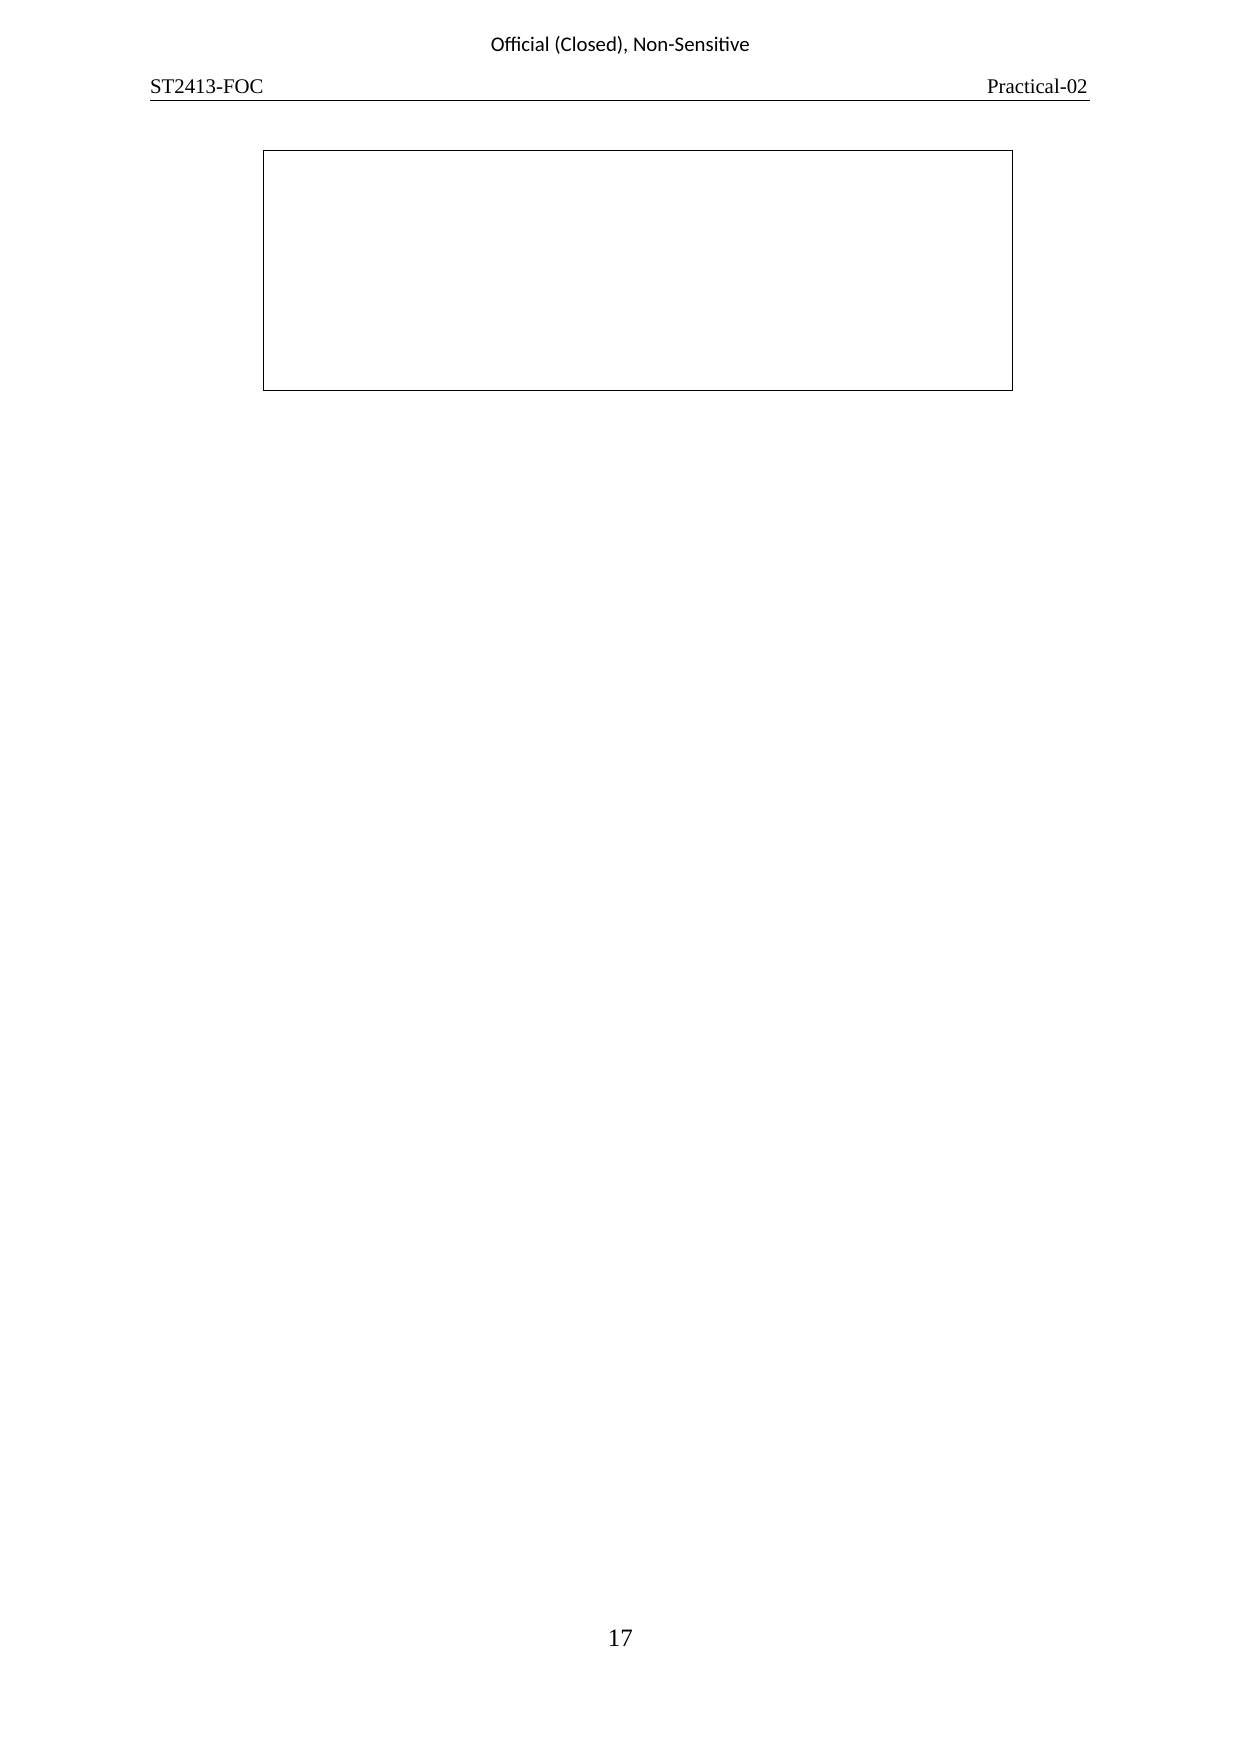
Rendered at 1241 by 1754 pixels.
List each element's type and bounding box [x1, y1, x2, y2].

table_header [264, 151, 1012, 389]
